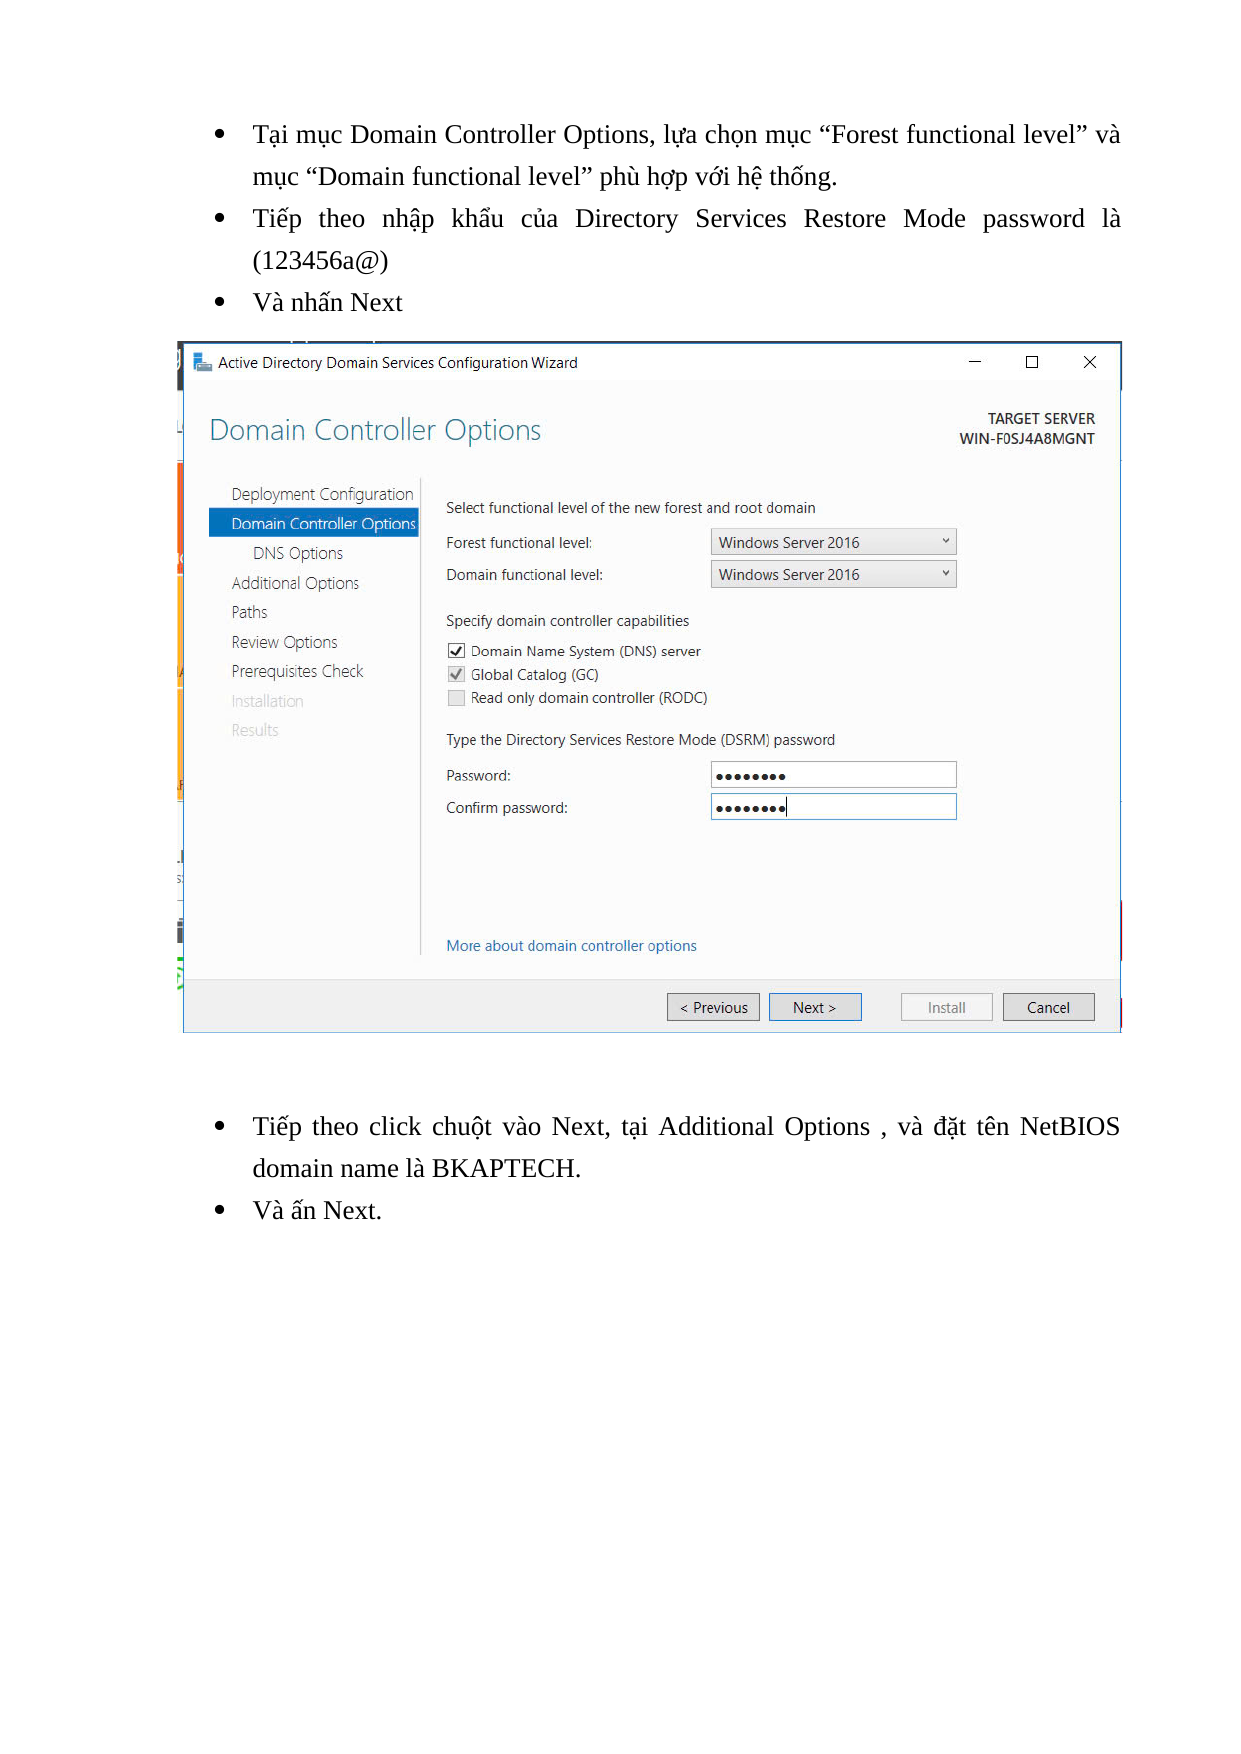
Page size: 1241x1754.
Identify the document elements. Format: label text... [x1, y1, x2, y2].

list Tại mục Domain Controller Options, lựa chọn mục “Forest functional level” và mục “Domain functional level” phù hợp với hệ thống. [215, 118, 1122, 191]
list Và nhấn Next [215, 286, 1122, 317]
list Tiếp theo click chuột vào Next, tại Additional Options , và đặt tên NetBIOS domain name là BKAPTECH. [215, 1110, 1122, 1183]
list Và ấn Next. [215, 1194, 1122, 1226]
list Tiếp theo nhập khẩu của Directory Services Restore Mode password là (123456a@) [215, 202, 1122, 275]
picture [177, 341, 1123, 1033]
